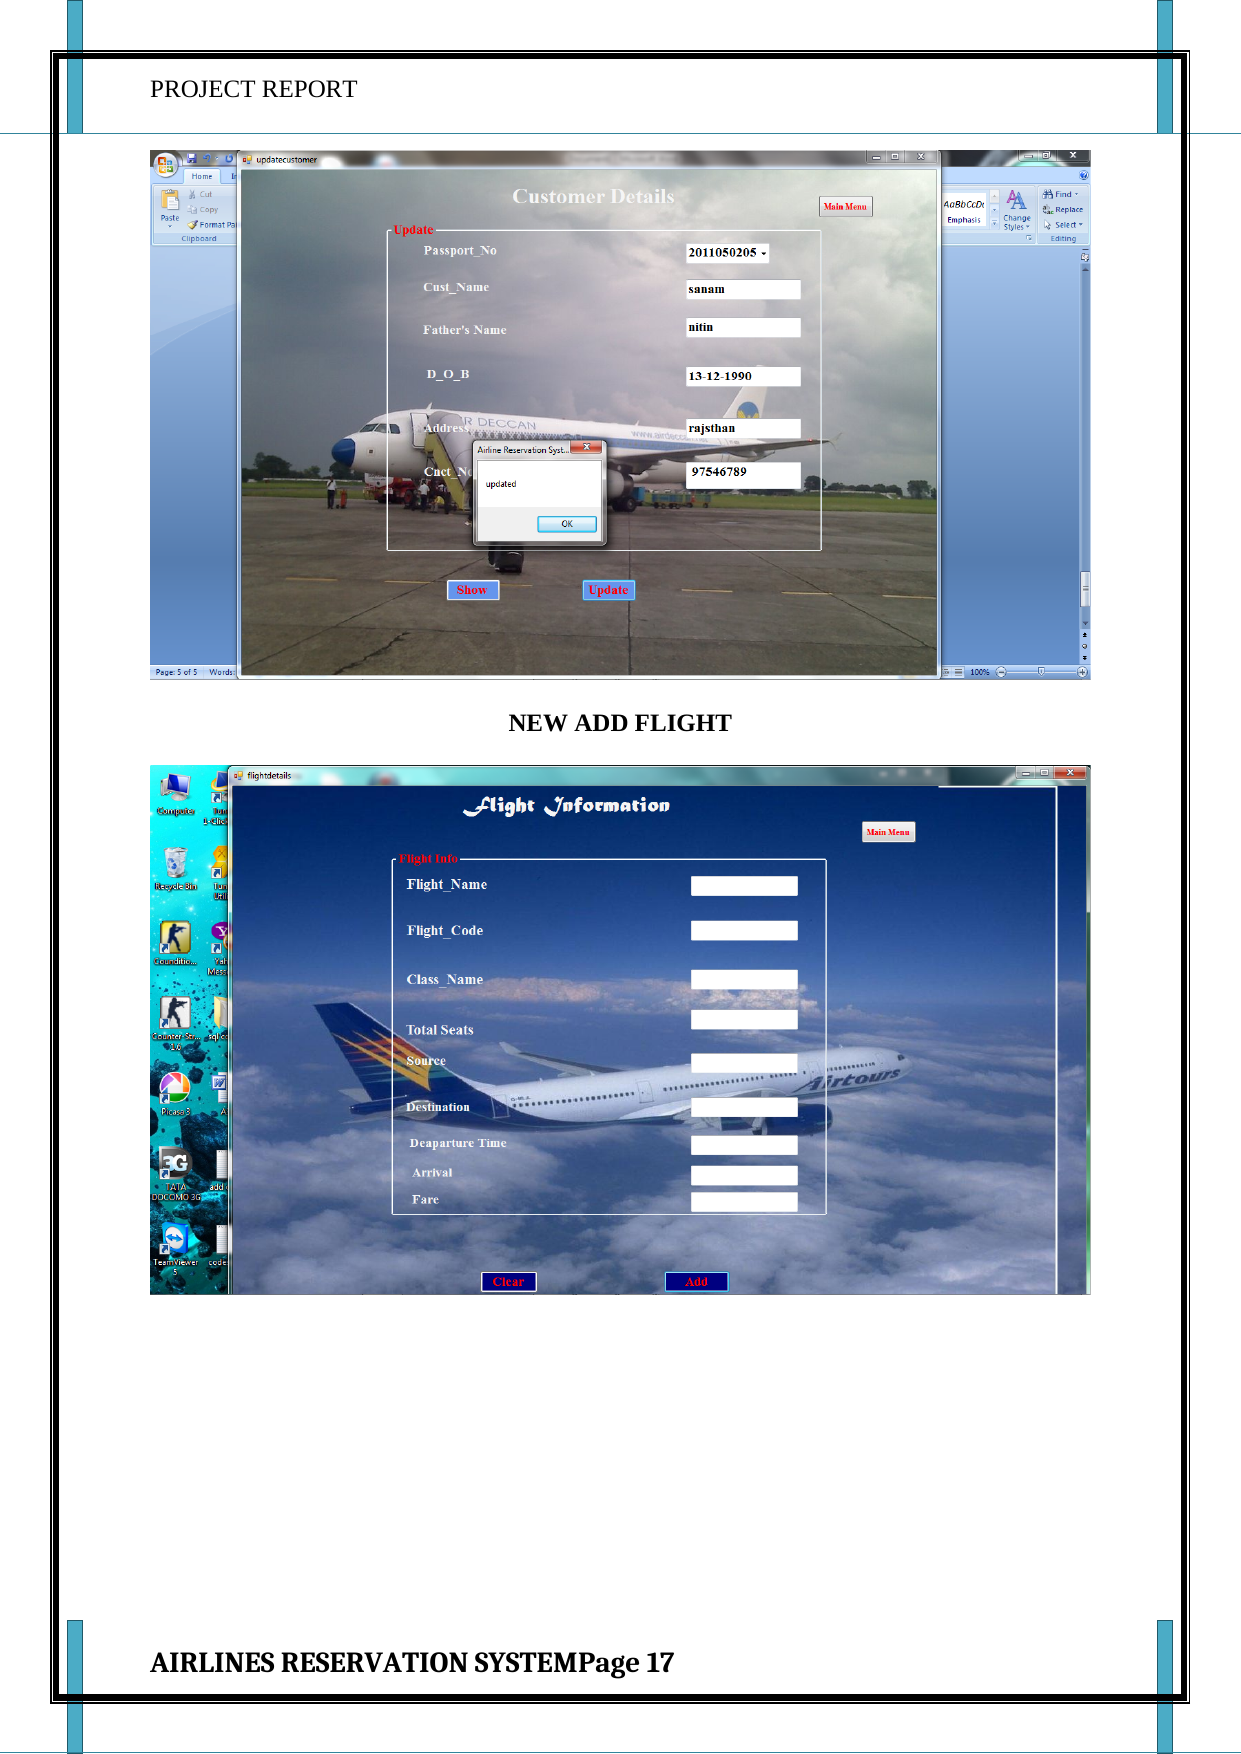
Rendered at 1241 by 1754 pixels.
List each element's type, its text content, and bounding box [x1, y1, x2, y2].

picture [150, 765, 1091, 1295]
picture [152, 1233, 162, 1242]
picture [150, 150, 1091, 680]
text NEW ADD FLIGHT [150, 708, 1090, 737]
